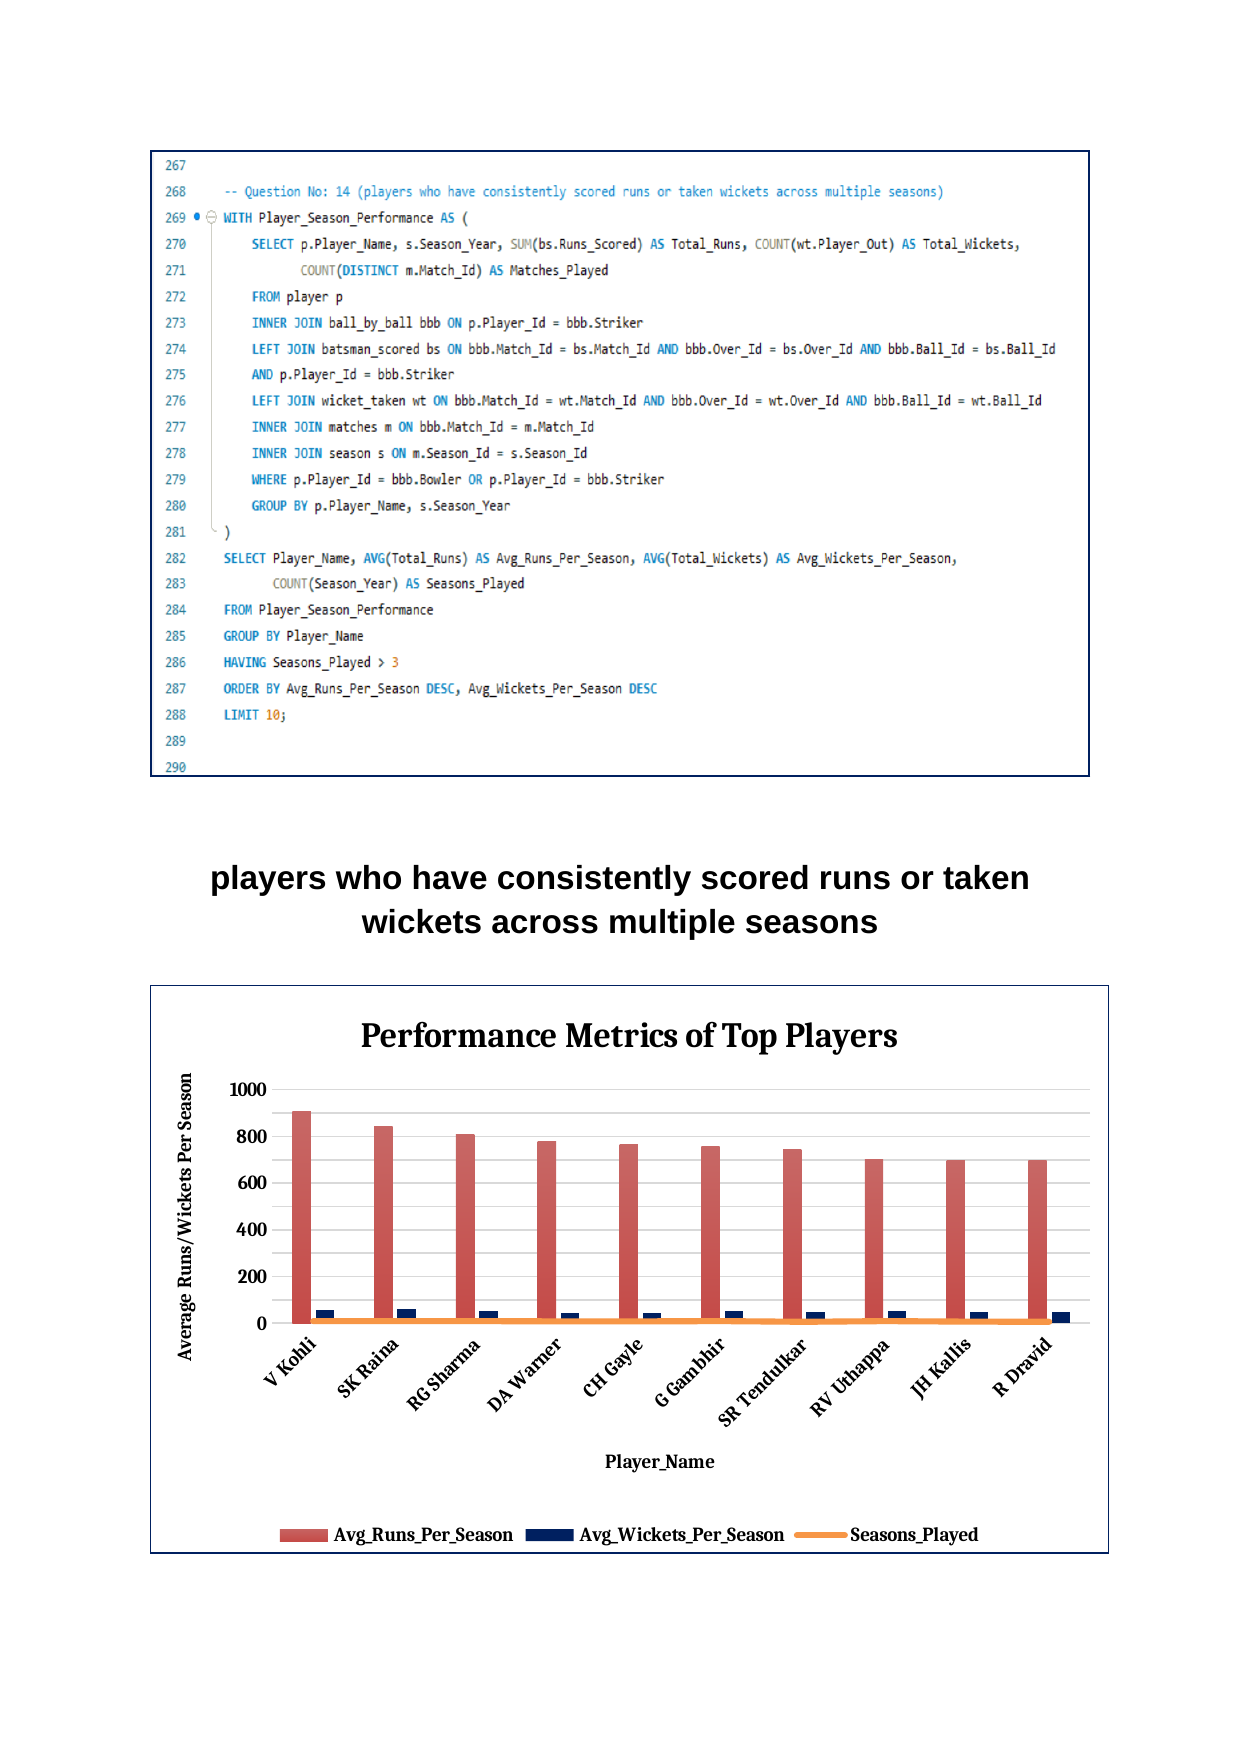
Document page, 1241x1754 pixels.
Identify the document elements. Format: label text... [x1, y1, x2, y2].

picture [152, 152, 1088, 775]
text players who have consistently scored runs or taken wickets across multiple seasons [150, 858, 1090, 941]
